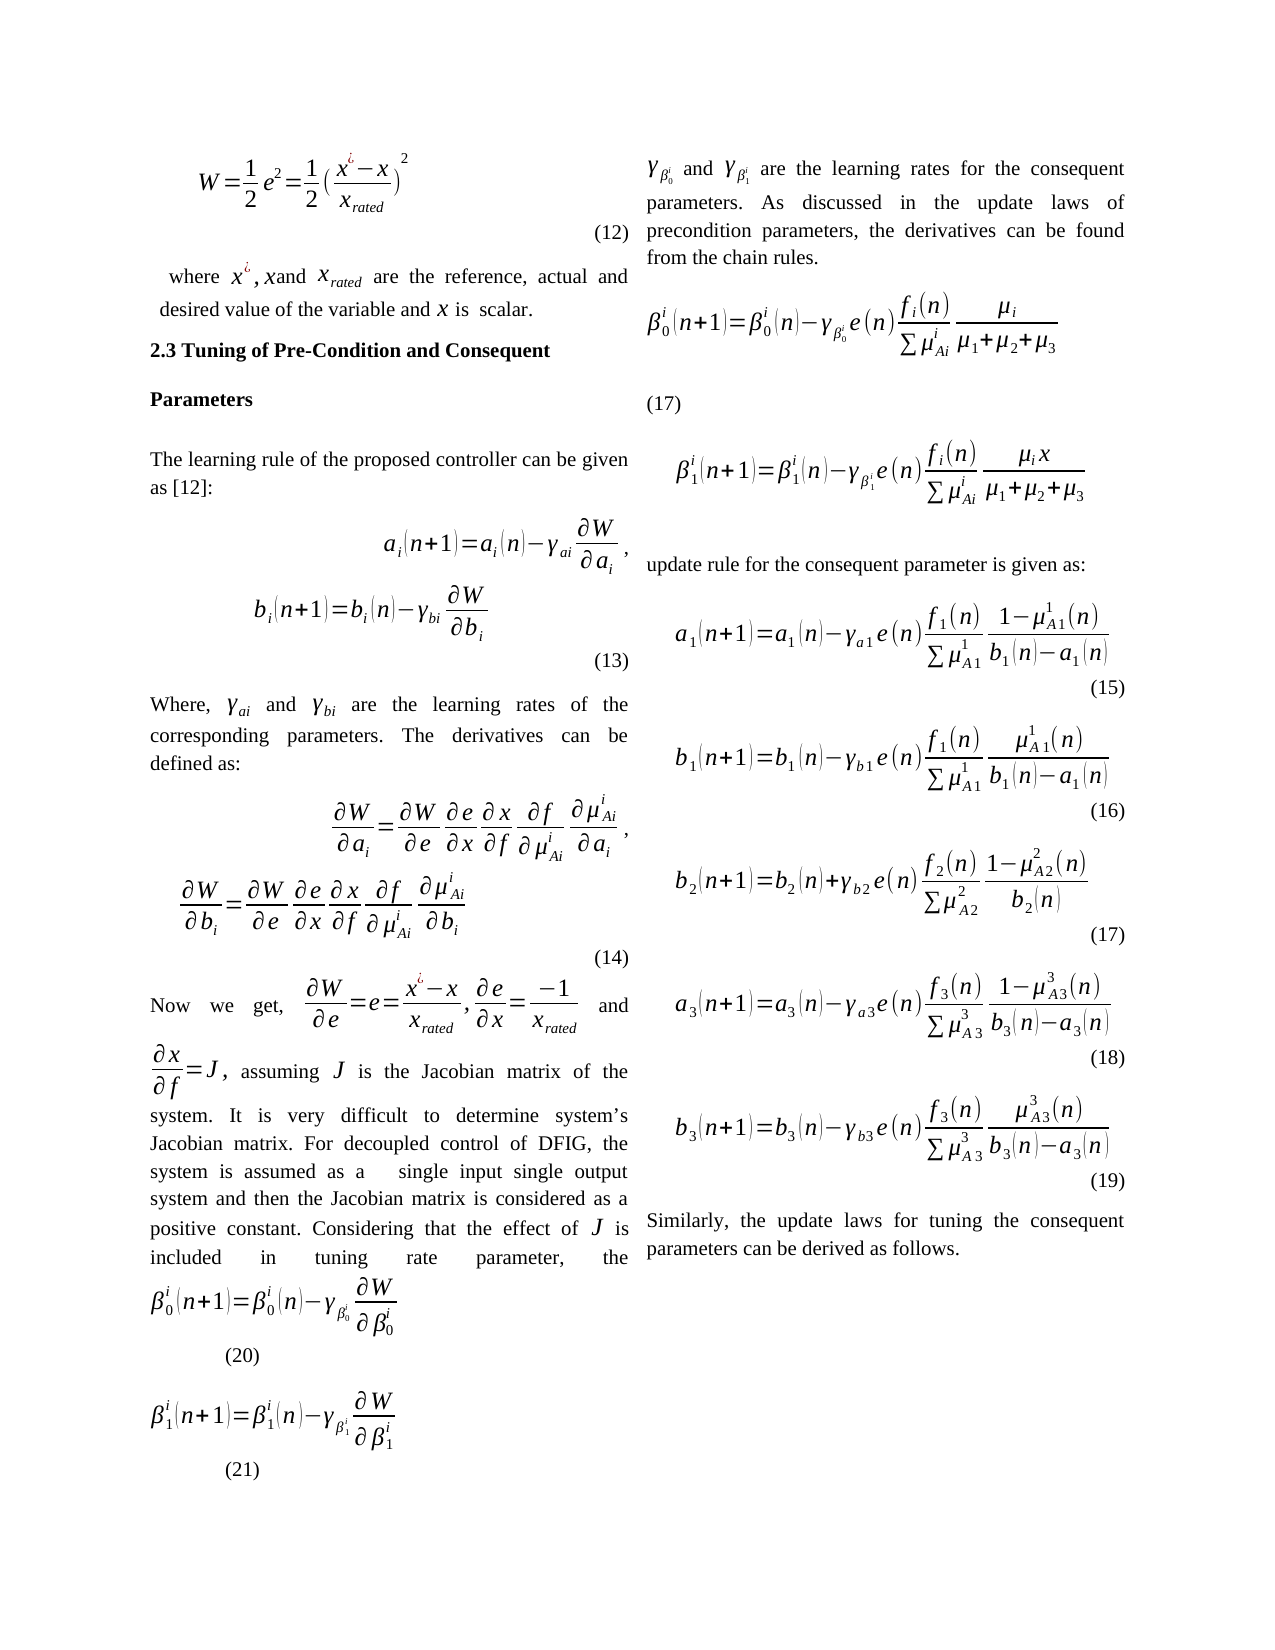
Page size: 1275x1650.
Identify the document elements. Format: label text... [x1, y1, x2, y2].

text (17) [646, 289, 1125, 415]
text , (14) [150, 791, 629, 969]
text (18) [646, 968, 1125, 1069]
text and are the learning rates for the consequent parameters. As discussed in the update laws of precondition parameters, the derivatives can be found from the chain rules. [646, 150, 1125, 269]
text (16) [646, 721, 1125, 822]
text (17) [646, 845, 1125, 946]
text The learning rule of the proposed controller can be given as [12]: [150, 447, 629, 499]
text Where, and are the learning rates of the corresponding parameters. The derivatives can be defined as: [150, 688, 629, 775]
text (15) [646, 598, 1125, 699]
text (21) [150, 1387, 629, 1481]
subtitle 2.3 Tuning of Pre-Condition and Consequent Parameters [150, 338, 629, 411]
text where and are the reference, actual and desired value of the variable and is scalar. [159, 260, 629, 322]
text Now we get, and assuming is the Jacobian matrix of the system. It is very difficult to determine system’s Jacobian matrix. For decoupled control of DFIG, the system is assumed as a single input single output system and then the Jacobian matrix is considered as a positive constant. Considering that the effect of is included in tuning rate parameter, the (20) [150, 973, 629, 1367]
text update rule for the consequent parameter is given as: [646, 552, 1125, 576]
text , (13) [150, 515, 629, 672]
text (19) [646, 1091, 1125, 1192]
text (12) [159, 150, 629, 244]
text Similarly, the update laws for tuning the consequent parameters can be derived as follows. [646, 1208, 1125, 1260]
